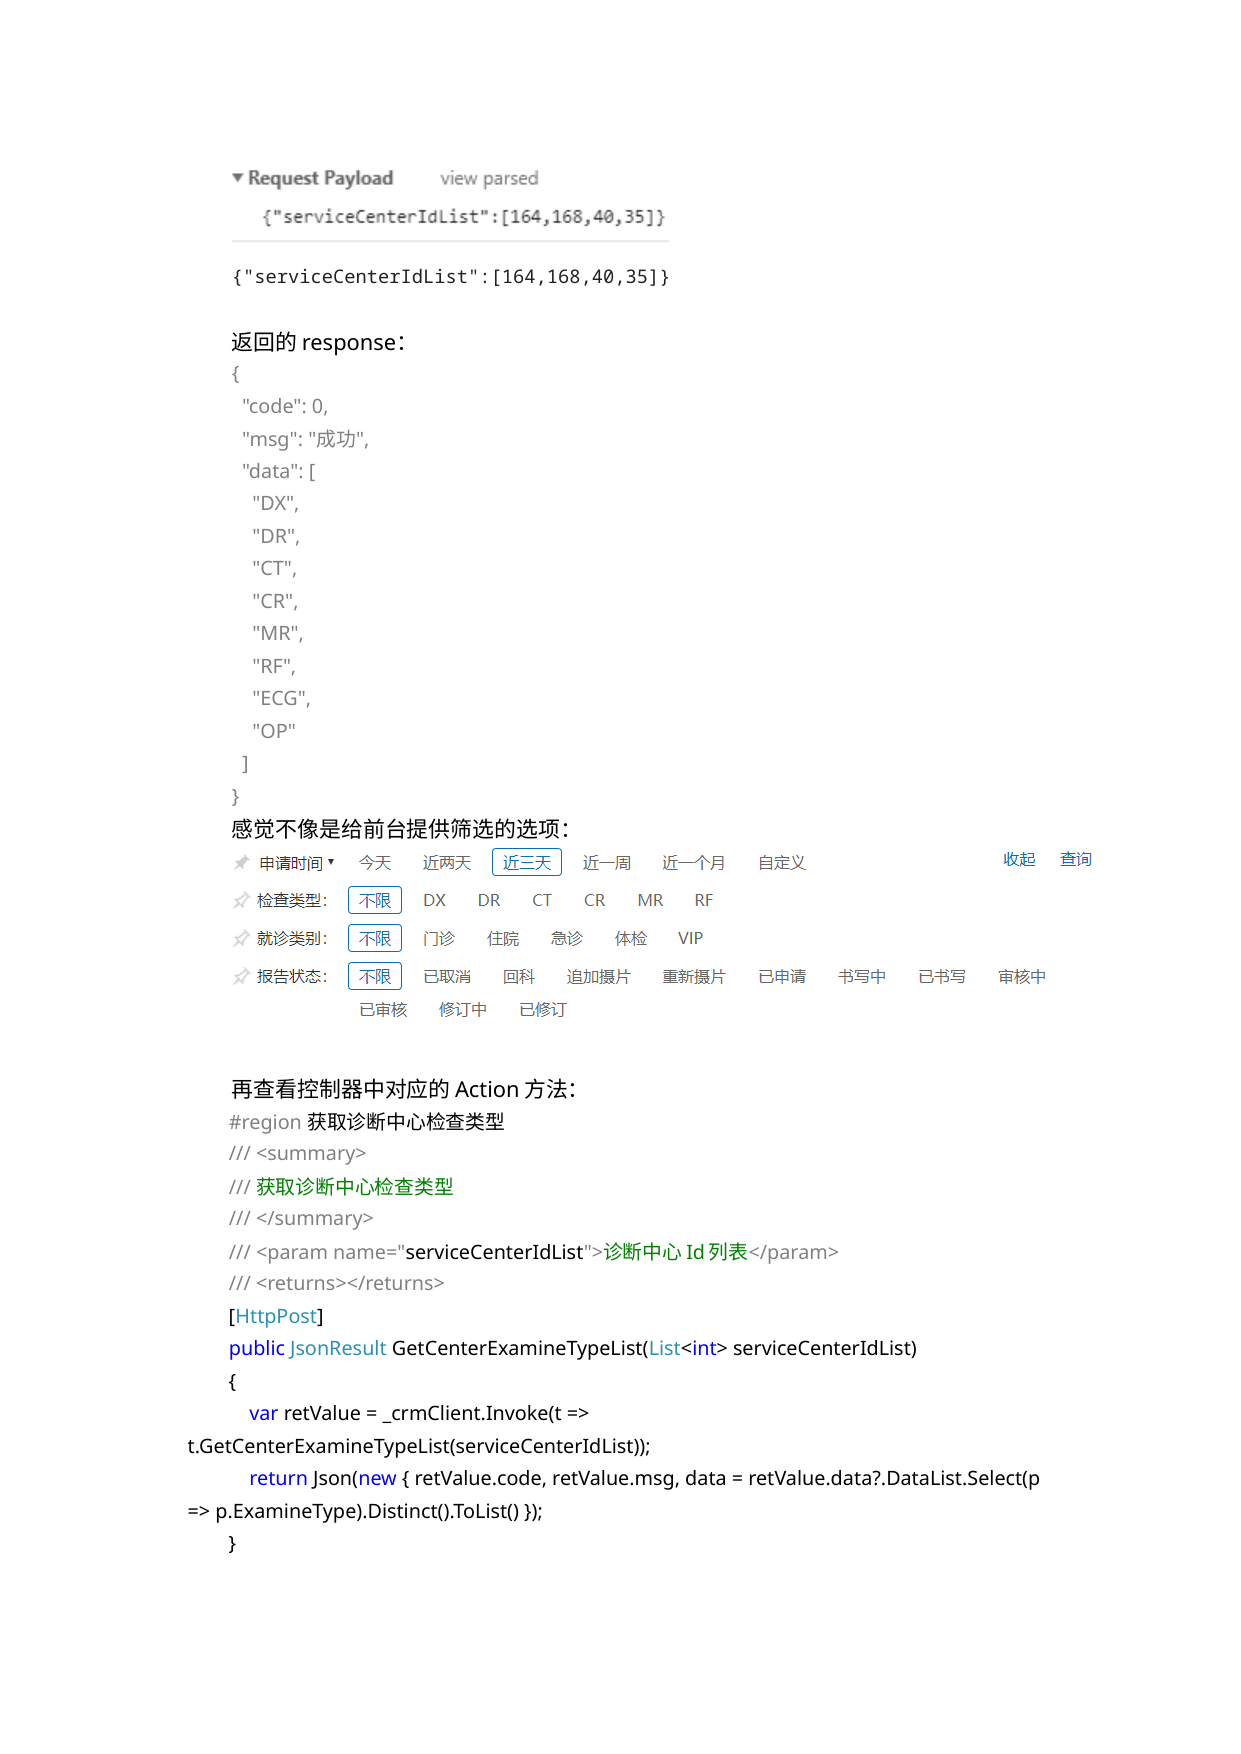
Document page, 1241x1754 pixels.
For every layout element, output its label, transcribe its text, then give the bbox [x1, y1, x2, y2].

text "OP" [187, 714, 1053, 747]
text /// <param name="serviceCenterIdList">诊断中心Id列表</param> [187, 1234, 1053, 1267]
text [HttpPost] [187, 1299, 1053, 1332]
text 感觉不像是给前台提供筛选的选项： [187, 812, 1053, 844]
text #region 获取诊断中心检查类型 [187, 1104, 1053, 1137]
text "msg": "成功", [187, 422, 1053, 454]
picture [231, 162, 669, 247]
text "DX", [187, 487, 1053, 519]
text "MR", [187, 617, 1053, 649]
text "data": [ [187, 454, 1053, 487]
text 返回的response： [187, 324, 1053, 357]
text "DR", [187, 519, 1053, 552]
text "ECG", [187, 682, 1053, 714]
text /// </summary> [187, 1202, 1053, 1234]
text public JsonResult GetCenterExamineTypeList(List<int> serviceCenterIdList) [187, 1332, 1053, 1364]
text var retValue = _crmClient.Invoke(t => t.GetCenterExamineTypeList(serviceCenterIdList)); [187, 1397, 1053, 1462]
text /// <summary> [187, 1137, 1053, 1169]
text "CR", [187, 584, 1053, 617]
text return Json(new { retValue.code, retValue.msg, data = retValue.data?.DataList.Select(p => p.ExamineType).Distinct().ToList() }); [187, 1462, 1053, 1527]
text 再查看控制器中对应的Action方法： [187, 1072, 1053, 1104]
text ] [187, 747, 1053, 779]
text } [187, 1527, 1053, 1559]
text } [187, 779, 1053, 812]
text "RF", [187, 649, 1053, 682]
text {"serviceCenterIdList":[164,168,40,35]} [187, 259, 1053, 292]
text "CT", [187, 552, 1053, 584]
text /// 获取诊断中心检查类型 [187, 1169, 1053, 1202]
text /// <returns></returns> [187, 1267, 1053, 1299]
picture [231, 844, 1097, 1021]
text { [187, 1364, 1053, 1397]
text "code": 0, [187, 389, 1053, 422]
text { [187, 357, 1053, 389]
